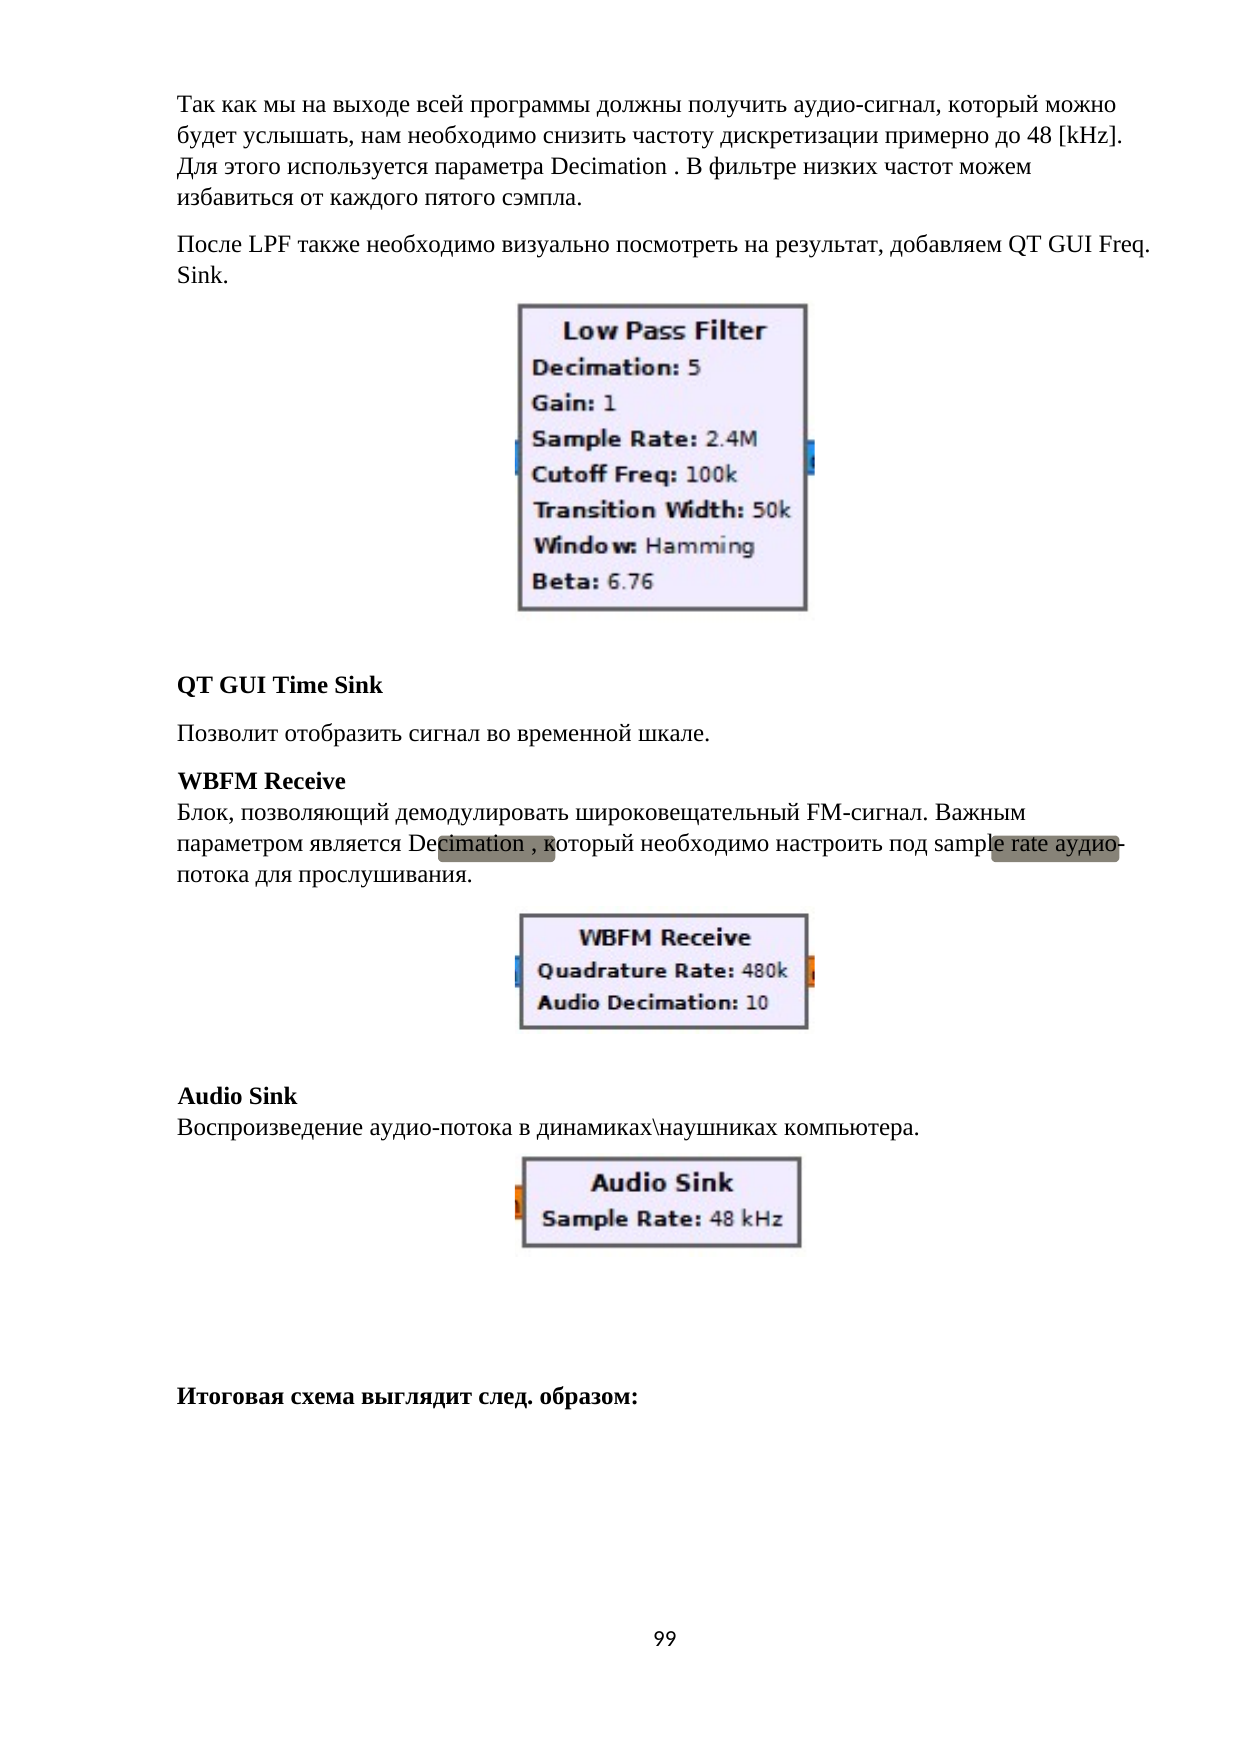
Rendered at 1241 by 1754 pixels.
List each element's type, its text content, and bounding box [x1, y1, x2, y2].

subtitle Audio Sink [177, 1081, 1152, 1110]
text Воспроизведение аудио-потока в динамиках\наушниках компьютера. [177, 1112, 1152, 1141]
picture [514, 1153, 815, 1257]
text Так как мы на выходе всей программы должны получить аудио-сигнал, который можно будет услышать, нам необходимо снизить частоту дискретизации примерно до 48 [kHz]. Для этого используется параметра Decimation . В фильтре низких частот можем избавиться от каждого пятого сэмпла. [177, 89, 1152, 211]
subtitle WBFM Receive [177, 766, 1152, 795]
text После LPF также необходимо визуально посмотреть на результат, добавляем QT GUI Freq. Sink. [177, 229, 1152, 289]
text Блок, позволяющий демодулировать широковещательный FM-сигнал. Важным параметром является Decimation , который необходимо настроить под sample rate аудио-потока для прослушивания. [177, 797, 1152, 888]
picture [514, 906, 815, 1034]
text Итоговая схема выглядит след. образом: [177, 1381, 1152, 1410]
text Позволит отобразить сигнал во временной шкале. [177, 718, 1152, 747]
picture [514, 300, 815, 623]
text QT GUI Time Sink [177, 670, 1152, 699]
